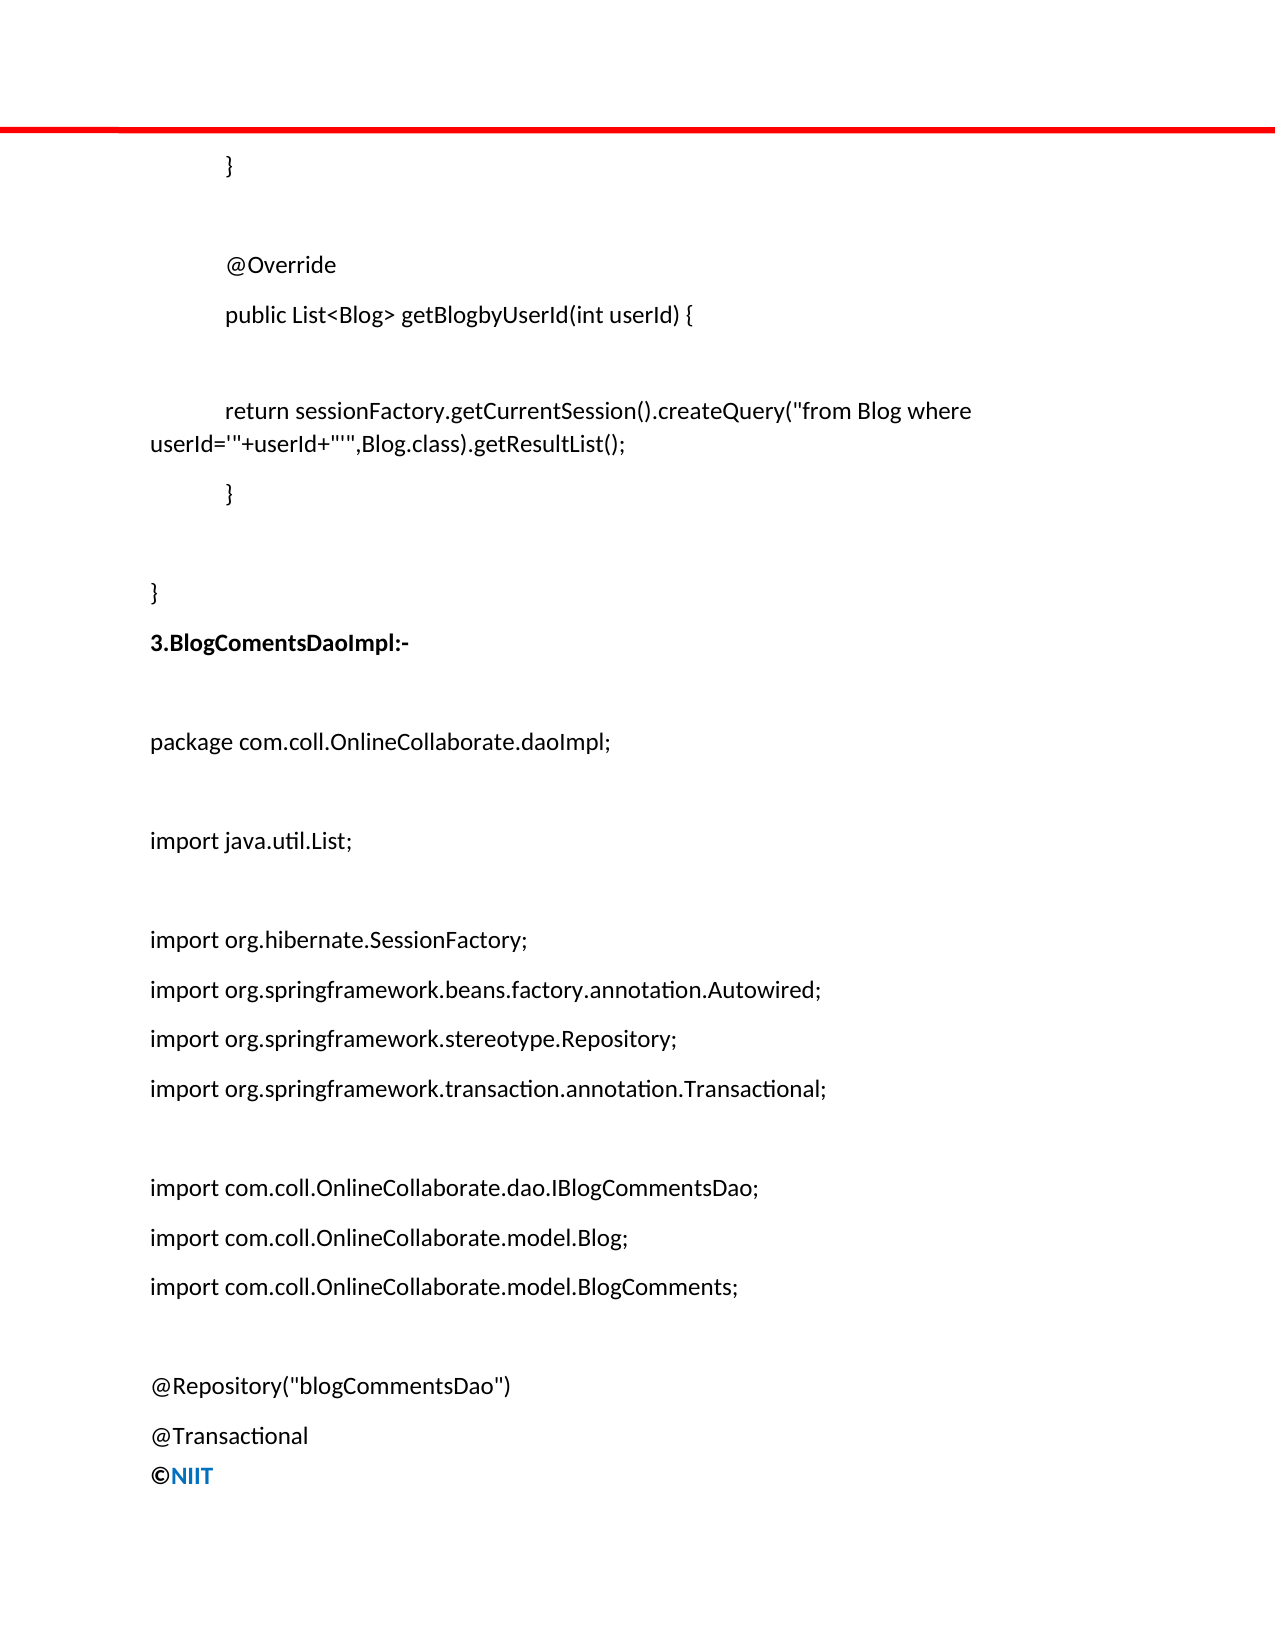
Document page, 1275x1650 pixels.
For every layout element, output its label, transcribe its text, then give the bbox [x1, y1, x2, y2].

text import com.coll.OnlineCollaborate.model.Blog; [150, 1222, 1125, 1252]
text @Repository("blogCommentsDao") [150, 1370, 1125, 1401]
text import org.springframework.transaction.annotation.Transactional; [150, 1073, 1125, 1103]
text return sessionFactory.getCurrentSession().createQuery("from Blog where userId='"+userId+"'",Blog.class).getResultList(); [150, 395, 1125, 459]
text import org.springframework.beans.factory.annotation.Autowired; [150, 974, 1125, 1004]
text import org.springframework.stereotype.Repository; [150, 1023, 1125, 1054]
text public List<Blog> getBlogbyUserId(int userId) { [150, 299, 1125, 329]
text } [150, 478, 1125, 508]
text import com.coll.OnlineCollaborate.model.BlogComments; [150, 1271, 1125, 1302]
text import org.hibernate.SessionFactory; [150, 924, 1125, 955]
text 3.BlogComentsDaoImpl:- [150, 627, 1125, 657]
text } [150, 150, 1125, 181]
text @Override [150, 249, 1125, 280]
text import java.util.List; [150, 825, 1125, 856]
text @Transactional [150, 1420, 1125, 1451]
text } [150, 577, 1125, 608]
text package com.coll.OnlineCollaborate.daoImpl; [150, 726, 1125, 756]
text import com.coll.OnlineCollaborate.dao.IBlogCommentsDao; [150, 1172, 1125, 1203]
